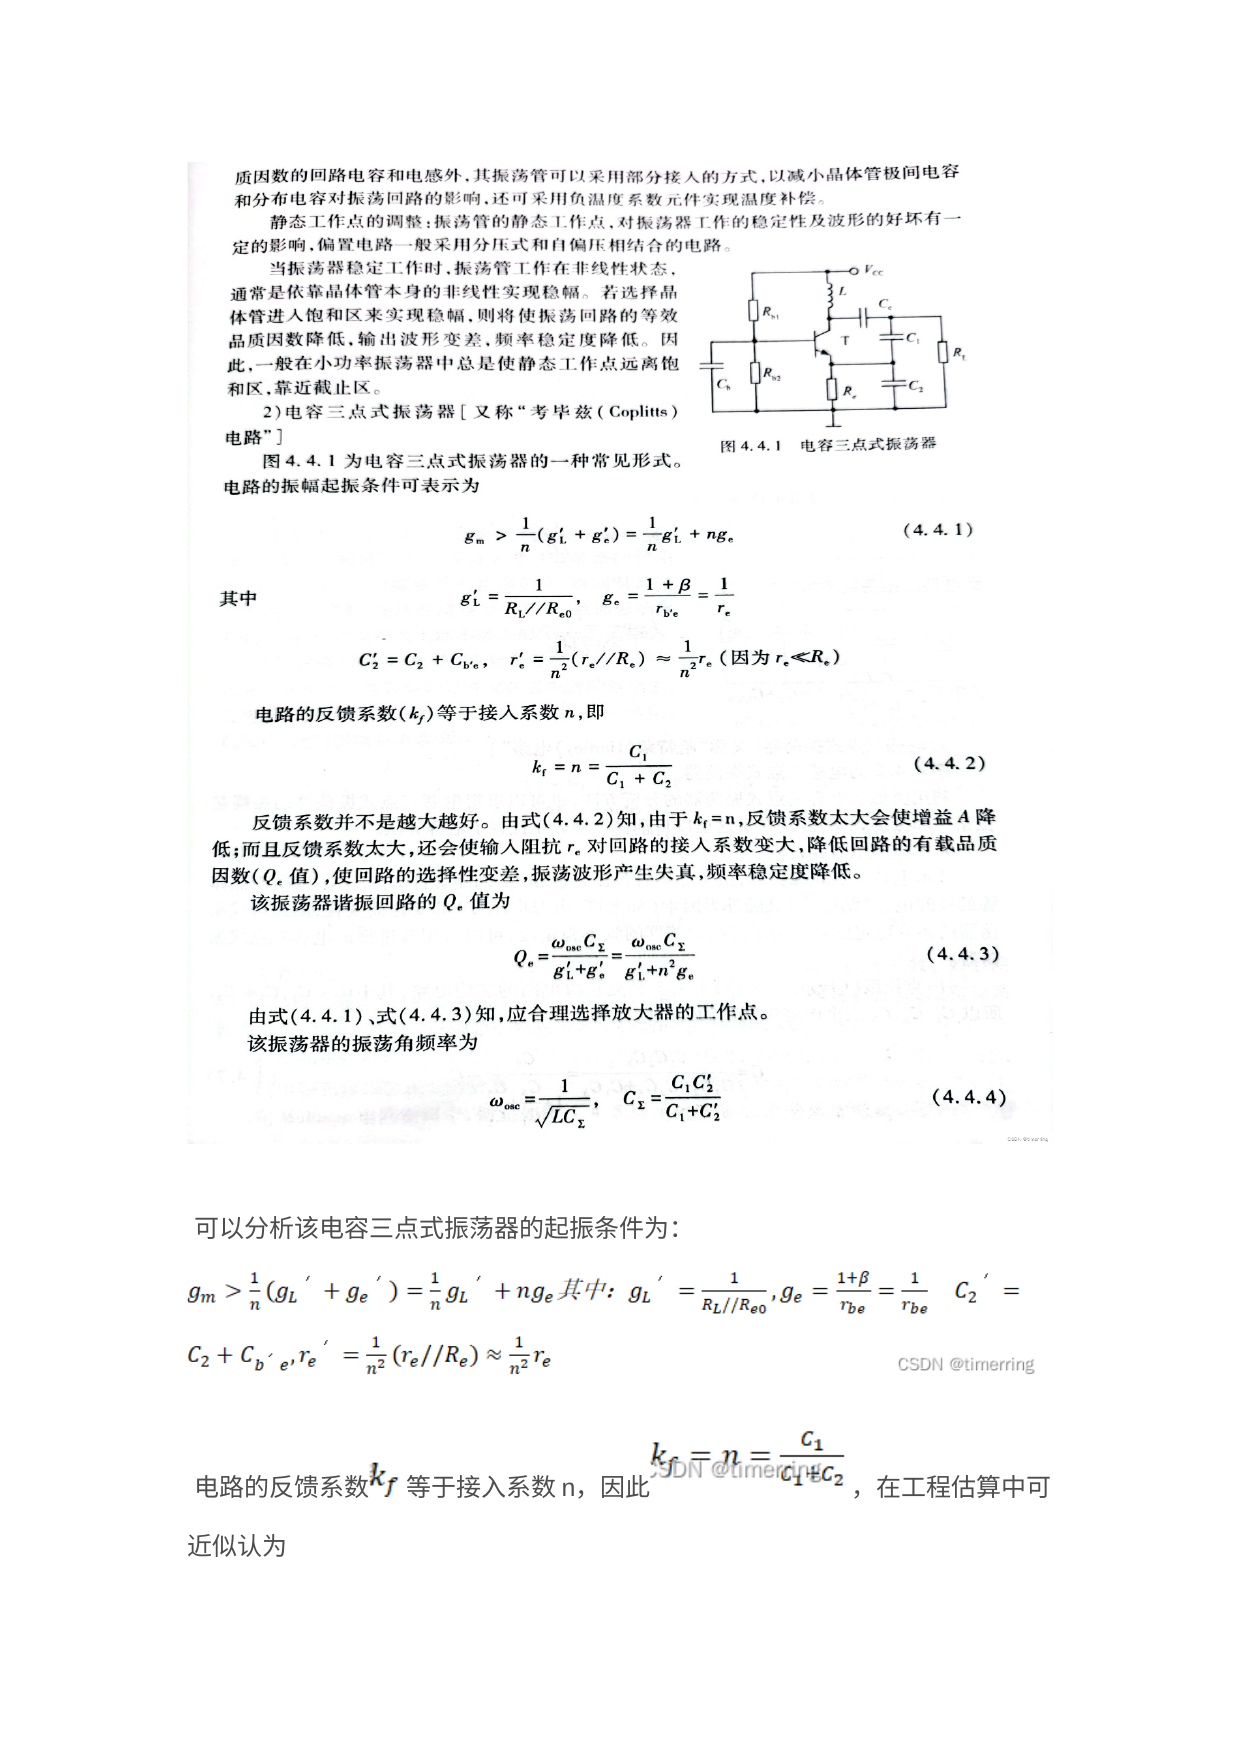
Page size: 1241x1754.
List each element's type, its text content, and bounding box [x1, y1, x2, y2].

picture [187, 1259, 1053, 1385]
picture [369, 1455, 401, 1497]
text 可以分析该电容三点式振荡器的起振条件为： [187, 1194, 1053, 1259]
picture [187, 162, 1053, 1144]
text 电路的反馈系数 等于接入系数n，因此 ，在工程估算中可近似认为 [187, 1414, 1053, 1577]
picture [650, 1414, 846, 1497]
